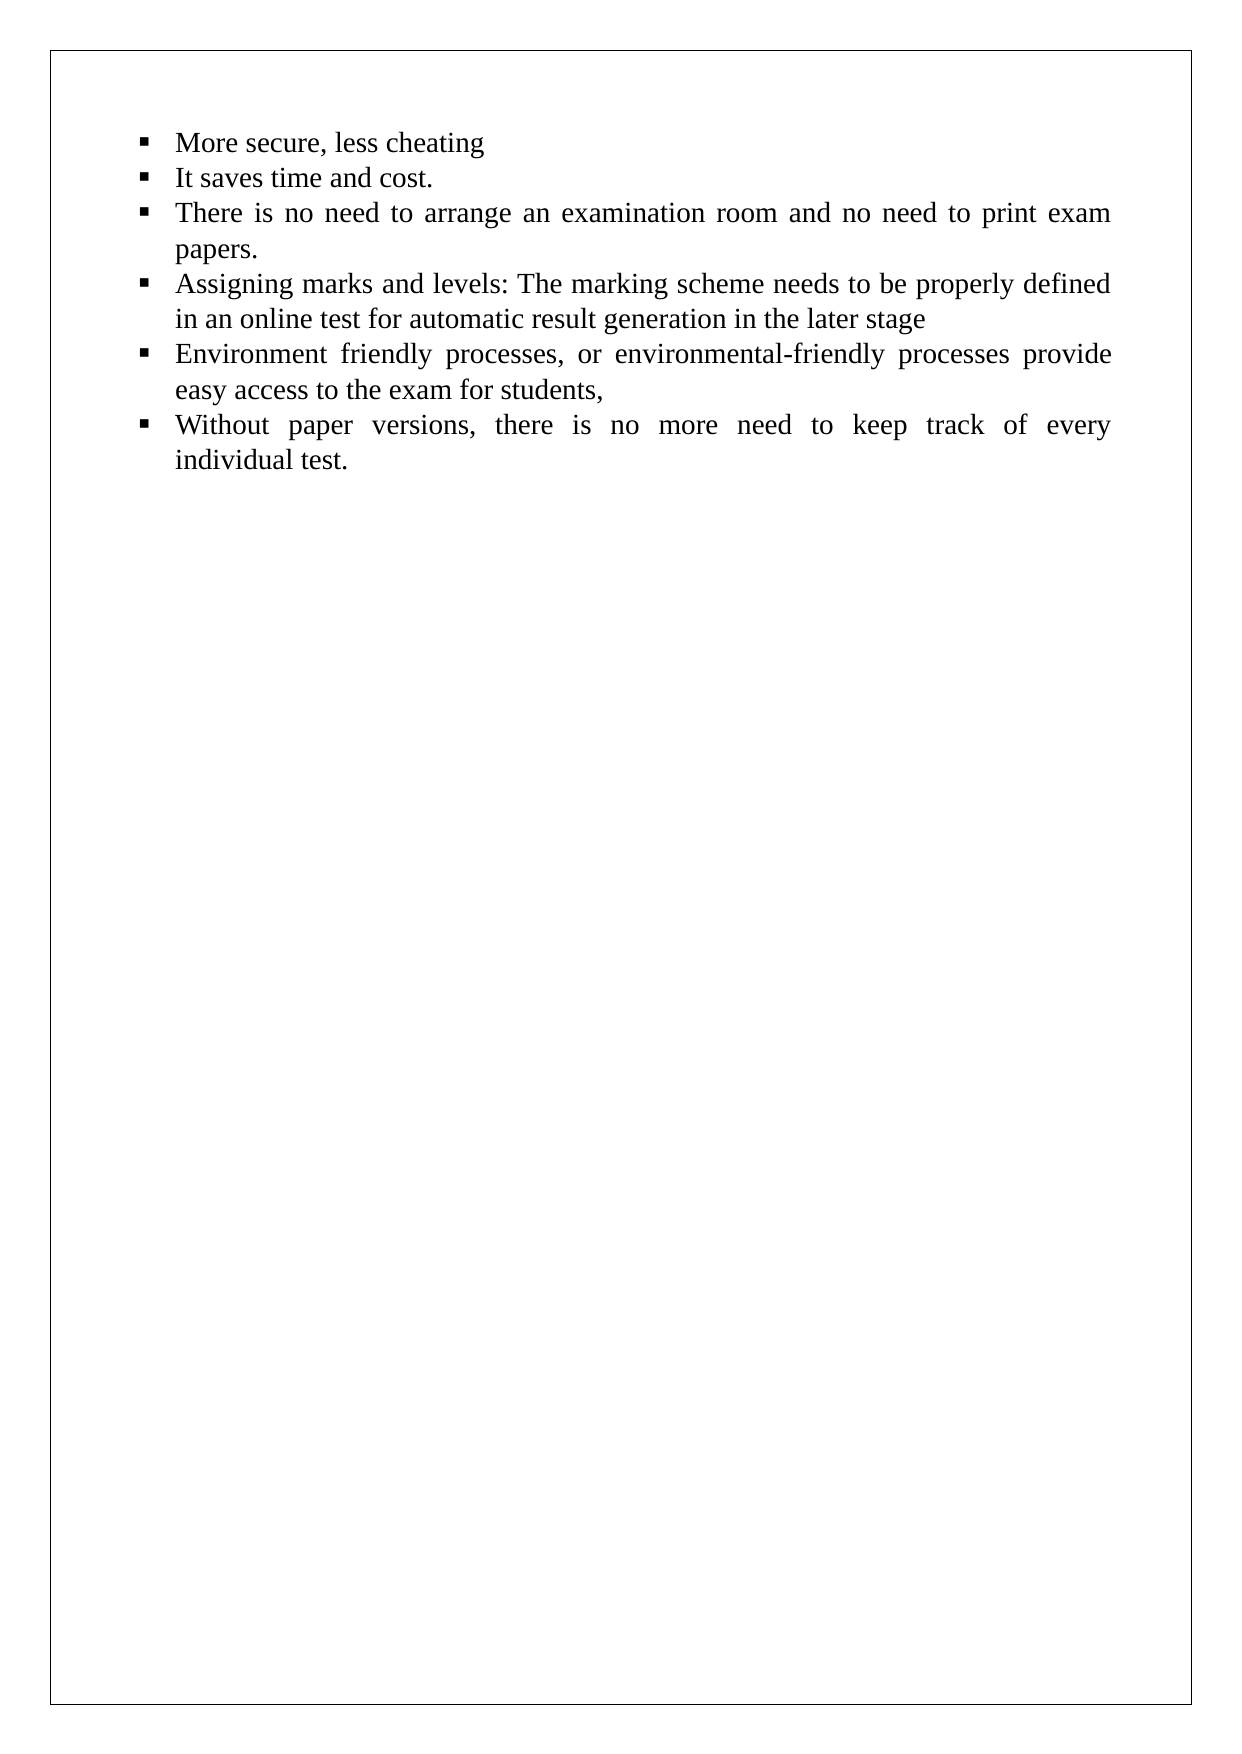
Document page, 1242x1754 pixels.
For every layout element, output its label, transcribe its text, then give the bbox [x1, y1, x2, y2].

list Assigning marks and levels: The marking scheme needs to be properly defined in an online test for automatic result generation in the later stage [137, 266, 1112, 335]
list Environment friendly processes, or environmental-friendly processes provide easy access to the exam for students, [137, 337, 1112, 406]
list It saves time and cost. [137, 160, 1112, 194]
list There is no need to arrange an examination room and no need to print exam papers. [137, 196, 1112, 264]
list Without paper versions, there is no more need to keep track of every individual test. [137, 407, 1112, 476]
list More secure, less cheating [137, 125, 1112, 159]
